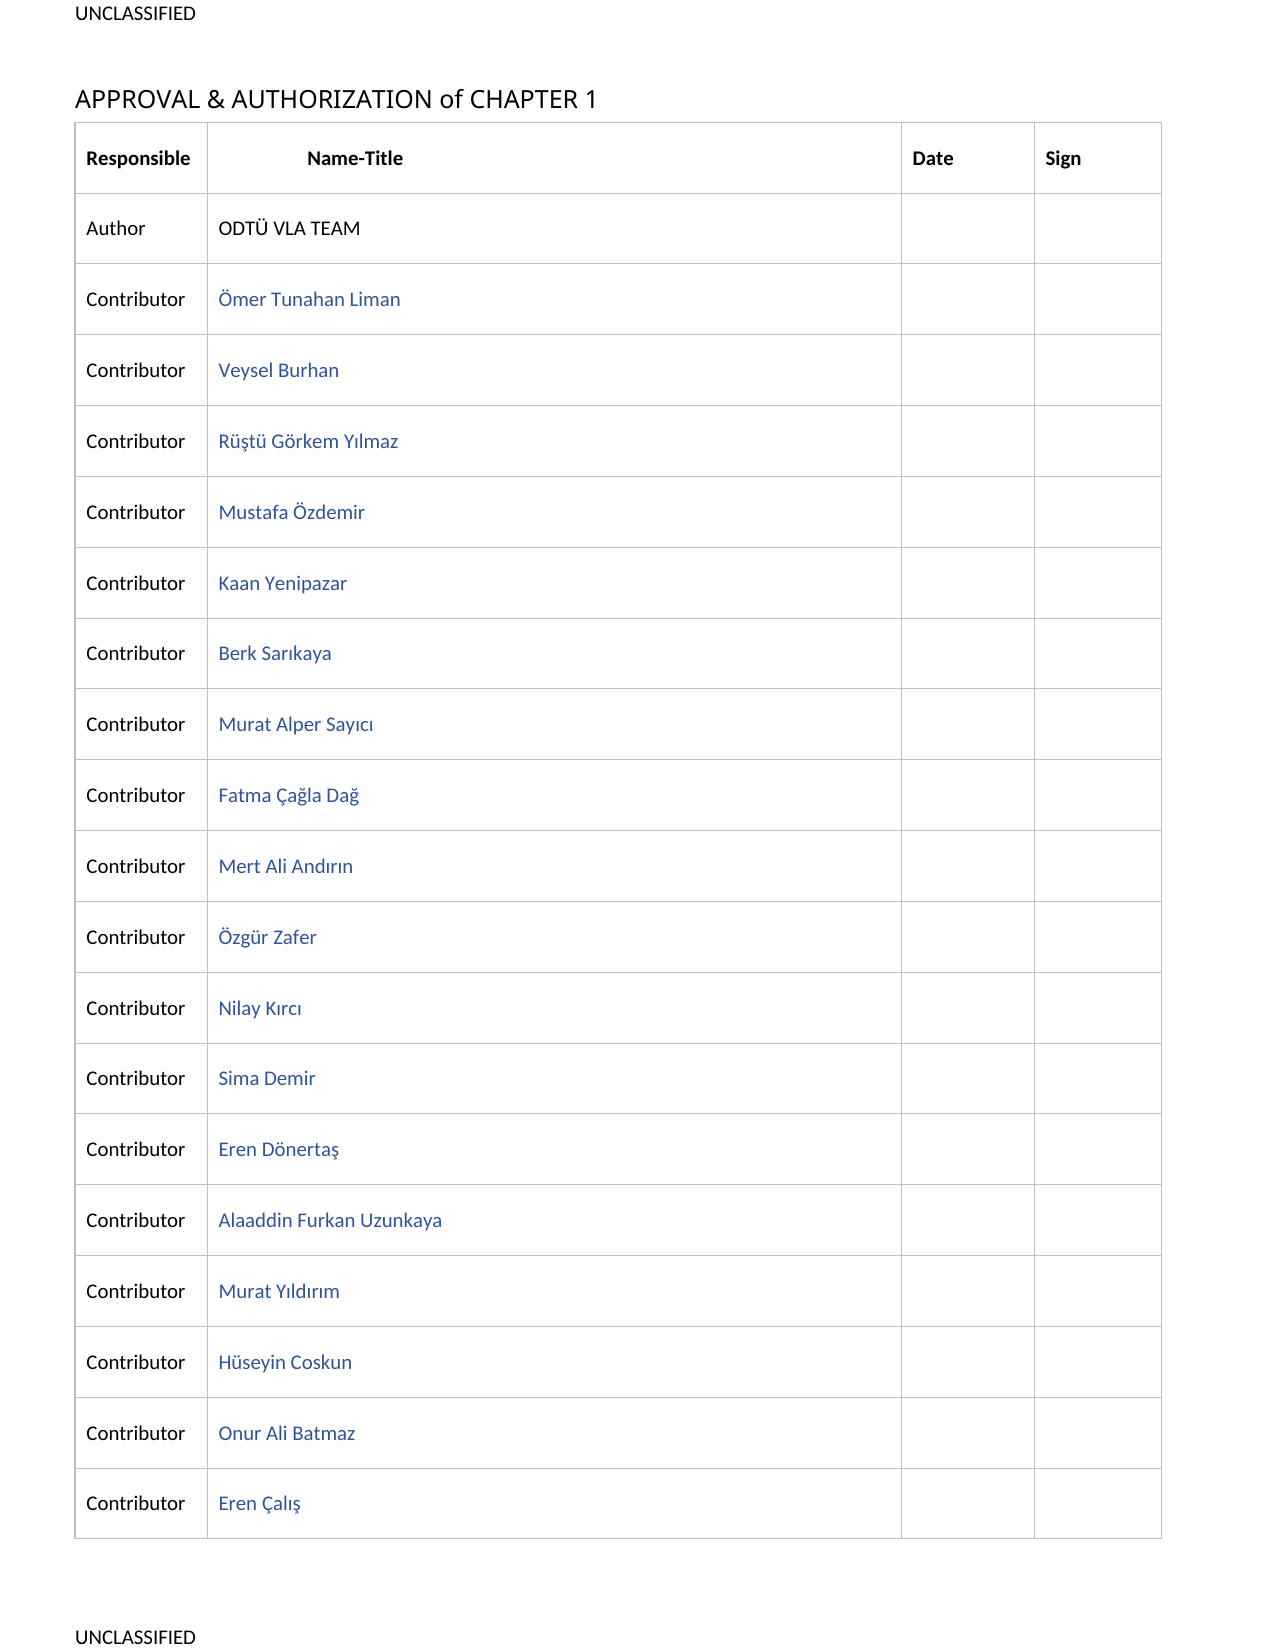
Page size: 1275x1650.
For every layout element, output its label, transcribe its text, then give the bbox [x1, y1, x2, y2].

table_cell Contributor [76, 1398, 207, 1467]
table_cell [902, 619, 1034, 688]
table_cell Contributor [76, 264, 207, 334]
table_cell Contributor [76, 619, 207, 688]
table_cell Contributor [76, 1044, 207, 1113]
table_cell [902, 335, 1034, 405]
table_cell Contributor [76, 973, 207, 1042]
table_cell [902, 548, 1034, 617]
table_cell [1035, 1114, 1161, 1184]
table_cell Contributor [76, 831, 207, 901]
subtitle APPROVAL & AUTHORIZATION of CHAPTER 1 [75, 81, 1200, 115]
table_cell [1035, 689, 1161, 759]
table_cell [1035, 1256, 1161, 1326]
table_cell [902, 1185, 1034, 1255]
table_cell Kaan Yenipazar [208, 548, 901, 617]
table_cell Murat Yıldırım [208, 1256, 901, 1326]
table_cell [902, 406, 1034, 476]
table_header Responsible [76, 123, 207, 192]
table_cell Contributor [76, 1327, 207, 1397]
table_cell [1035, 1044, 1161, 1113]
table_cell Ömer Tunahan Liman [208, 264, 901, 334]
table_cell Sima Demir [208, 1044, 901, 1113]
table_cell Contributor [76, 1469, 207, 1538]
table_cell [902, 831, 1034, 901]
table_cell [1035, 406, 1161, 476]
table_cell Contributor [76, 406, 207, 476]
table_cell Mustafa Özdemir [208, 477, 901, 547]
table_cell Contributor [76, 760, 207, 830]
table_cell [1035, 619, 1161, 688]
table_cell Eren Çalış [208, 1469, 901, 1538]
table_cell [902, 973, 1034, 1042]
table_cell [902, 194, 1034, 263]
table_cell Rüştü Görkem Yılmaz [208, 406, 901, 476]
table_cell [1035, 1398, 1161, 1467]
table_cell [902, 1256, 1034, 1326]
table_cell [902, 1398, 1034, 1467]
table_cell [902, 1044, 1034, 1113]
table_cell [1035, 335, 1161, 405]
table_cell [1035, 477, 1161, 547]
table_cell [1035, 548, 1161, 617]
table_cell [902, 264, 1034, 334]
table_cell Contributor [76, 1114, 207, 1184]
table_cell Contributor [76, 902, 207, 972]
table_header Date [902, 123, 1034, 192]
table_cell [1035, 1327, 1161, 1397]
table_cell [1035, 1469, 1161, 1538]
table_cell [1035, 194, 1161, 263]
table_header Name-Title [208, 123, 901, 192]
table_cell Contributor [76, 548, 207, 617]
table_cell Eren Dönertaş [208, 1114, 901, 1184]
table_cell Murat Alper Sayıcı [208, 689, 901, 759]
table_cell [1035, 1185, 1161, 1255]
table_cell Contributor [76, 689, 207, 759]
table_cell [1035, 264, 1161, 334]
table_cell Contributor [76, 335, 207, 405]
table_cell [1035, 902, 1161, 972]
table_cell Contributor [76, 1185, 207, 1255]
table_cell Veysel Burhan [208, 335, 901, 405]
table_cell Özgür Zafer [208, 902, 901, 972]
table_cell Fatma Çağla Dağ [208, 760, 901, 830]
table_cell Alaaddin Furkan Uzunkaya [208, 1185, 901, 1255]
table_header Sign [1035, 123, 1161, 192]
table_cell Hüseyin Coskun [208, 1327, 901, 1397]
table_cell [902, 477, 1034, 547]
table_cell Nilay Kırcı [208, 973, 901, 1042]
table_cell [1035, 831, 1161, 901]
table_cell [902, 760, 1034, 830]
table_cell [208, 194, 901, 263]
table_cell Contributor [76, 477, 207, 547]
table_cell Berk Sarıkaya [208, 619, 901, 688]
table_cell [1035, 973, 1161, 1042]
table_cell [902, 689, 1034, 759]
table_cell [902, 902, 1034, 972]
table_cell Onur Ali Batmaz [208, 1398, 901, 1467]
table_cell Mert Ali Andırın [208, 831, 901, 901]
table_cell Contributor [76, 1256, 207, 1326]
table_cell [902, 1327, 1034, 1397]
table_cell [902, 1469, 1034, 1538]
table_cell Author [76, 194, 207, 263]
table_cell [1035, 760, 1161, 830]
table_cell [902, 1114, 1034, 1184]
